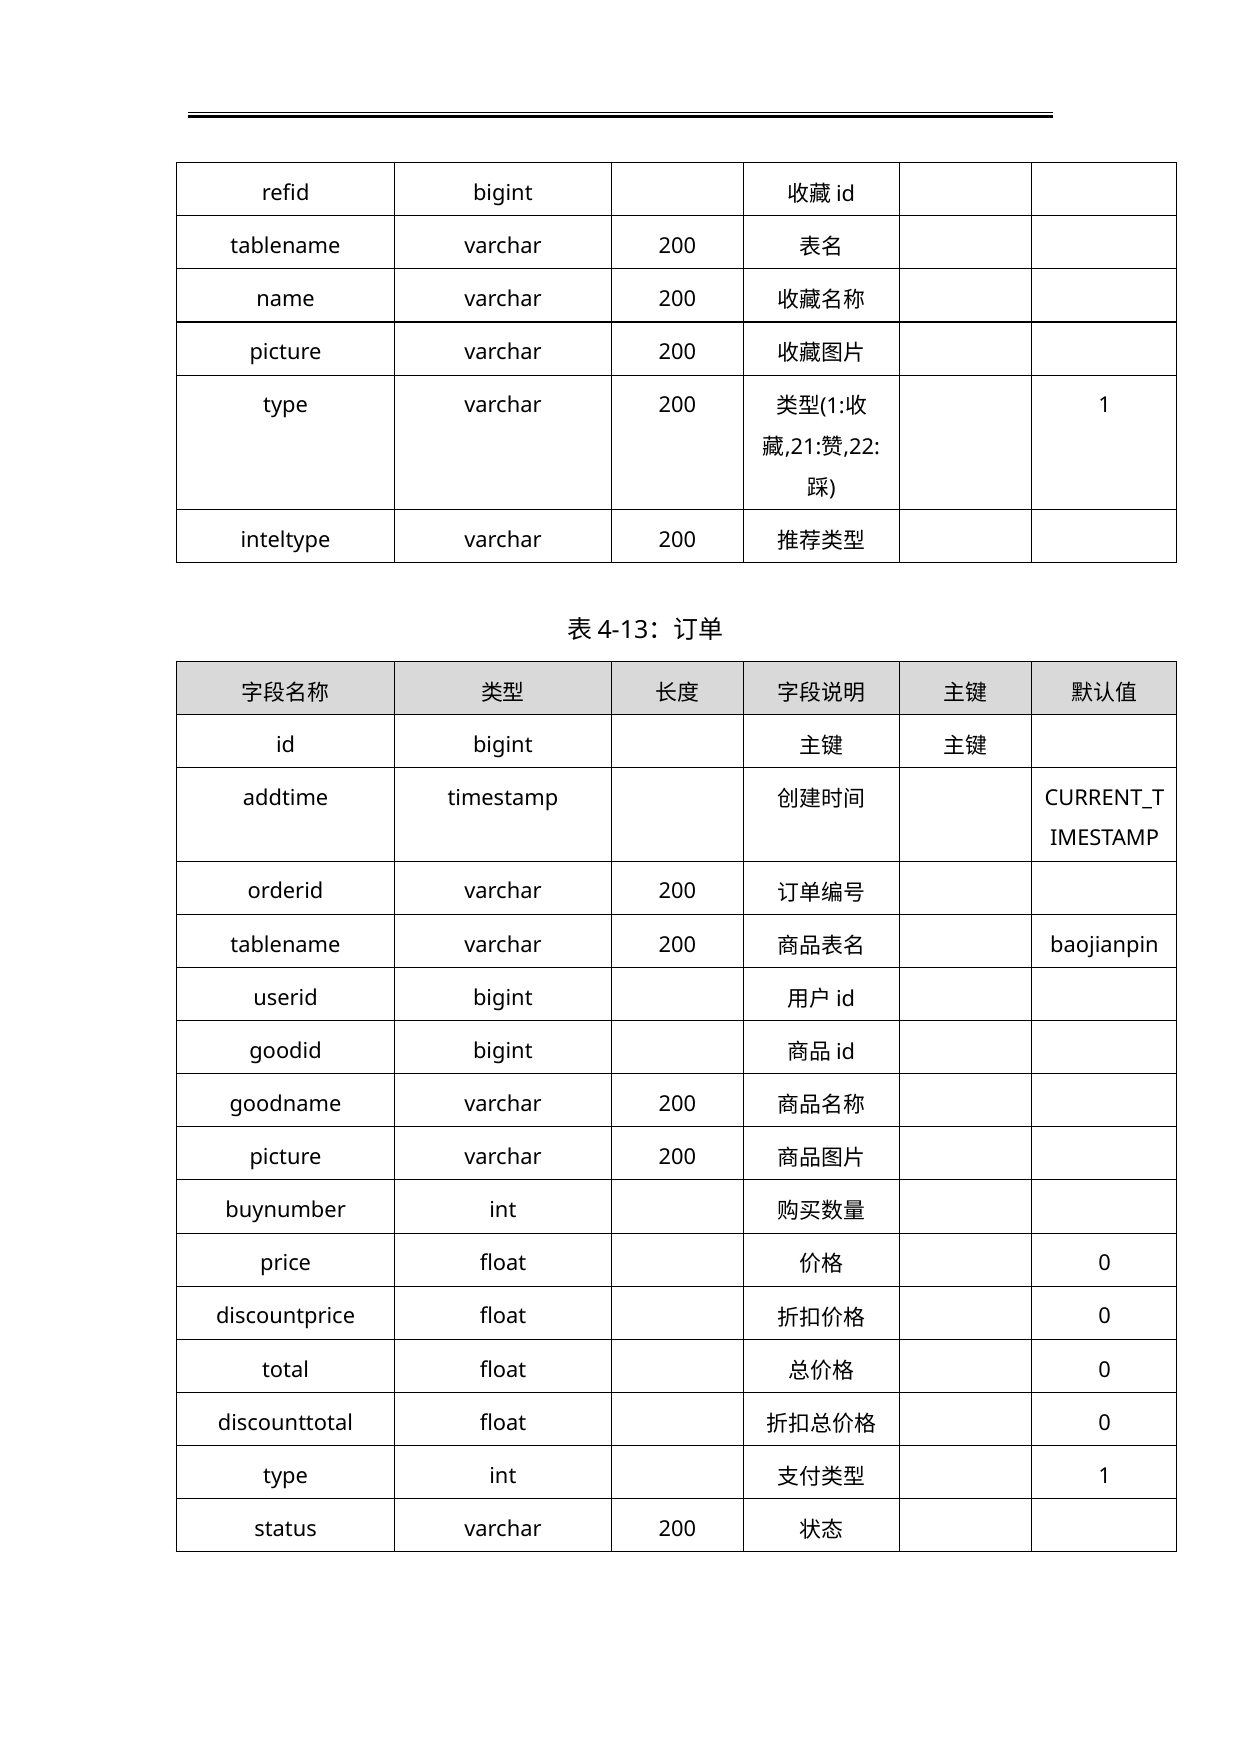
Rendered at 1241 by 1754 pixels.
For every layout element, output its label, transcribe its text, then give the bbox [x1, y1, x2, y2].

table_cell 1 [1032, 376, 1176, 509]
table_cell [900, 862, 1031, 914]
table_cell [612, 968, 743, 1020]
table_cell 支付类型 [744, 1446, 899, 1498]
table_header 默认值 [1032, 662, 1176, 714]
table_cell [1032, 968, 1176, 1020]
table_cell [900, 1180, 1031, 1232]
table_cell [900, 376, 1031, 509]
table_cell [900, 915, 1031, 967]
table_cell [900, 968, 1031, 1020]
table_header 字段说明 [744, 662, 899, 714]
table_cell status [177, 1499, 394, 1551]
table_cell varchar [395, 862, 611, 914]
table_cell float [395, 1340, 611, 1392]
table_cell [900, 510, 1031, 562]
table_cell [1032, 216, 1176, 268]
table_cell [900, 1393, 1031, 1445]
table_cell 0 [1032, 1234, 1176, 1286]
table_cell [1032, 269, 1176, 321]
table_cell refid [177, 163, 394, 215]
text 表4-13：订单 [187, 596, 1053, 661]
table_cell [612, 1446, 743, 1498]
table_cell [612, 715, 743, 767]
table_cell [612, 768, 743, 861]
table_header 长度 [612, 662, 743, 714]
table_cell orderid [177, 862, 394, 914]
table_cell 200 [612, 376, 743, 509]
table_cell 购买数量 [744, 1180, 899, 1232]
table_cell [612, 1021, 743, 1073]
table_cell 类型(1:收藏,21:赞,22:踩) [744, 376, 899, 509]
table_cell 折扣价格 [744, 1287, 899, 1339]
table_cell varchar [395, 216, 611, 268]
table_header 主键 [900, 662, 1031, 714]
table_cell [900, 1446, 1031, 1498]
table_cell bigint [395, 1021, 611, 1073]
table_cell varchar [395, 376, 611, 509]
table_cell [612, 1340, 743, 1392]
table_cell bigint [395, 968, 611, 1020]
table_cell type [177, 1446, 394, 1498]
table_cell 1 [1032, 1446, 1176, 1498]
table_header 类型 [395, 662, 611, 714]
table_cell [612, 163, 743, 215]
table_cell [900, 323, 1031, 374]
table_cell float [395, 1234, 611, 1286]
table_cell bigint [395, 163, 611, 215]
table_cell 总价格 [744, 1340, 899, 1392]
table_cell float [395, 1393, 611, 1445]
table_cell 200 [612, 269, 743, 321]
table_cell [1032, 510, 1176, 562]
table_cell 收藏名称 [744, 269, 899, 321]
table_cell 200 [612, 323, 743, 374]
table_cell 商品表名 [744, 915, 899, 967]
table_cell name [177, 269, 394, 321]
table_cell price [177, 1234, 394, 1286]
table_cell varchar [395, 1127, 611, 1179]
table_cell 表名 [744, 216, 899, 268]
table_cell [900, 1499, 1031, 1551]
table_cell 用户id [744, 968, 899, 1020]
table_cell int [395, 1180, 611, 1232]
table_cell [1032, 1127, 1176, 1179]
table_cell [900, 269, 1031, 321]
table_cell varchar [395, 269, 611, 321]
table_cell [1032, 1499, 1176, 1551]
table_cell [900, 1340, 1031, 1392]
table_cell 商品名称 [744, 1074, 899, 1126]
table_cell tablename [177, 216, 394, 268]
table_cell 200 [612, 915, 743, 967]
table_cell [612, 1234, 743, 1286]
table_cell 商品图片 [744, 1127, 899, 1179]
table_cell [900, 1021, 1031, 1073]
table_cell [1032, 323, 1176, 374]
table_cell type [177, 376, 394, 509]
table_cell [1032, 1074, 1176, 1126]
table_cell varchar [395, 1499, 611, 1551]
table_cell int [395, 1446, 611, 1498]
table_cell timestamp [395, 768, 611, 861]
table_cell [612, 1287, 743, 1339]
table_cell bigint [395, 715, 611, 767]
table_cell addtime [177, 768, 394, 861]
table_cell [612, 1393, 743, 1445]
table_cell [900, 768, 1031, 861]
table_cell total [177, 1340, 394, 1392]
table_cell [900, 163, 1031, 215]
table_cell [900, 1127, 1031, 1179]
table_cell picture [177, 323, 394, 374]
table_cell [1032, 715, 1176, 767]
table_cell 推荐类型 [744, 510, 899, 562]
table_cell 200 [612, 1127, 743, 1179]
table_cell tablename [177, 915, 394, 967]
table_cell 状态 [744, 1499, 899, 1551]
table_header 字段名称 [177, 662, 394, 714]
table_cell varchar [395, 1074, 611, 1126]
table_cell picture [177, 1127, 394, 1179]
table_cell userid [177, 968, 394, 1020]
table_cell 商品id [744, 1021, 899, 1073]
table_cell [900, 1287, 1031, 1339]
table_cell goodname [177, 1074, 394, 1126]
table_cell [900, 1074, 1031, 1126]
table_cell discounttotal [177, 1393, 394, 1445]
table_cell 200 [612, 1499, 743, 1551]
table_cell 价格 [744, 1234, 899, 1286]
table_cell 200 [612, 510, 743, 562]
table_cell 0 [1032, 1340, 1176, 1392]
table_cell varchar [395, 915, 611, 967]
table_cell discountprice [177, 1287, 394, 1339]
table_cell 创建时间 [744, 768, 899, 861]
table_cell 折扣总价格 [744, 1393, 899, 1445]
table_cell float [395, 1287, 611, 1339]
table_cell 0 [1032, 1393, 1176, 1445]
table_cell 0 [1032, 1287, 1176, 1339]
table_cell CURRENT_TIMESTAMP [1032, 768, 1176, 861]
table_cell varchar [395, 510, 611, 562]
table_cell [1032, 163, 1176, 215]
table_cell 主键 [900, 715, 1031, 767]
table_cell [1032, 1021, 1176, 1073]
table_cell [900, 1234, 1031, 1286]
table_cell 收藏id [744, 163, 899, 215]
table_cell [1032, 862, 1176, 914]
table_cell buynumber [177, 1180, 394, 1232]
table_cell goodid [177, 1021, 394, 1073]
table_cell 200 [612, 1074, 743, 1126]
table_cell 收藏图片 [744, 323, 899, 374]
table_cell 订单编号 [744, 862, 899, 914]
table_cell [900, 216, 1031, 268]
table_cell [1032, 1180, 1176, 1232]
table_cell varchar [395, 323, 611, 374]
table_cell id [177, 715, 394, 767]
table_cell [612, 1180, 743, 1232]
table_cell 200 [612, 862, 743, 914]
table_cell inteltype [177, 510, 394, 562]
table_cell 200 [612, 216, 743, 268]
table_cell 主键 [744, 715, 899, 767]
table_cell baojianpin [1032, 915, 1176, 967]
